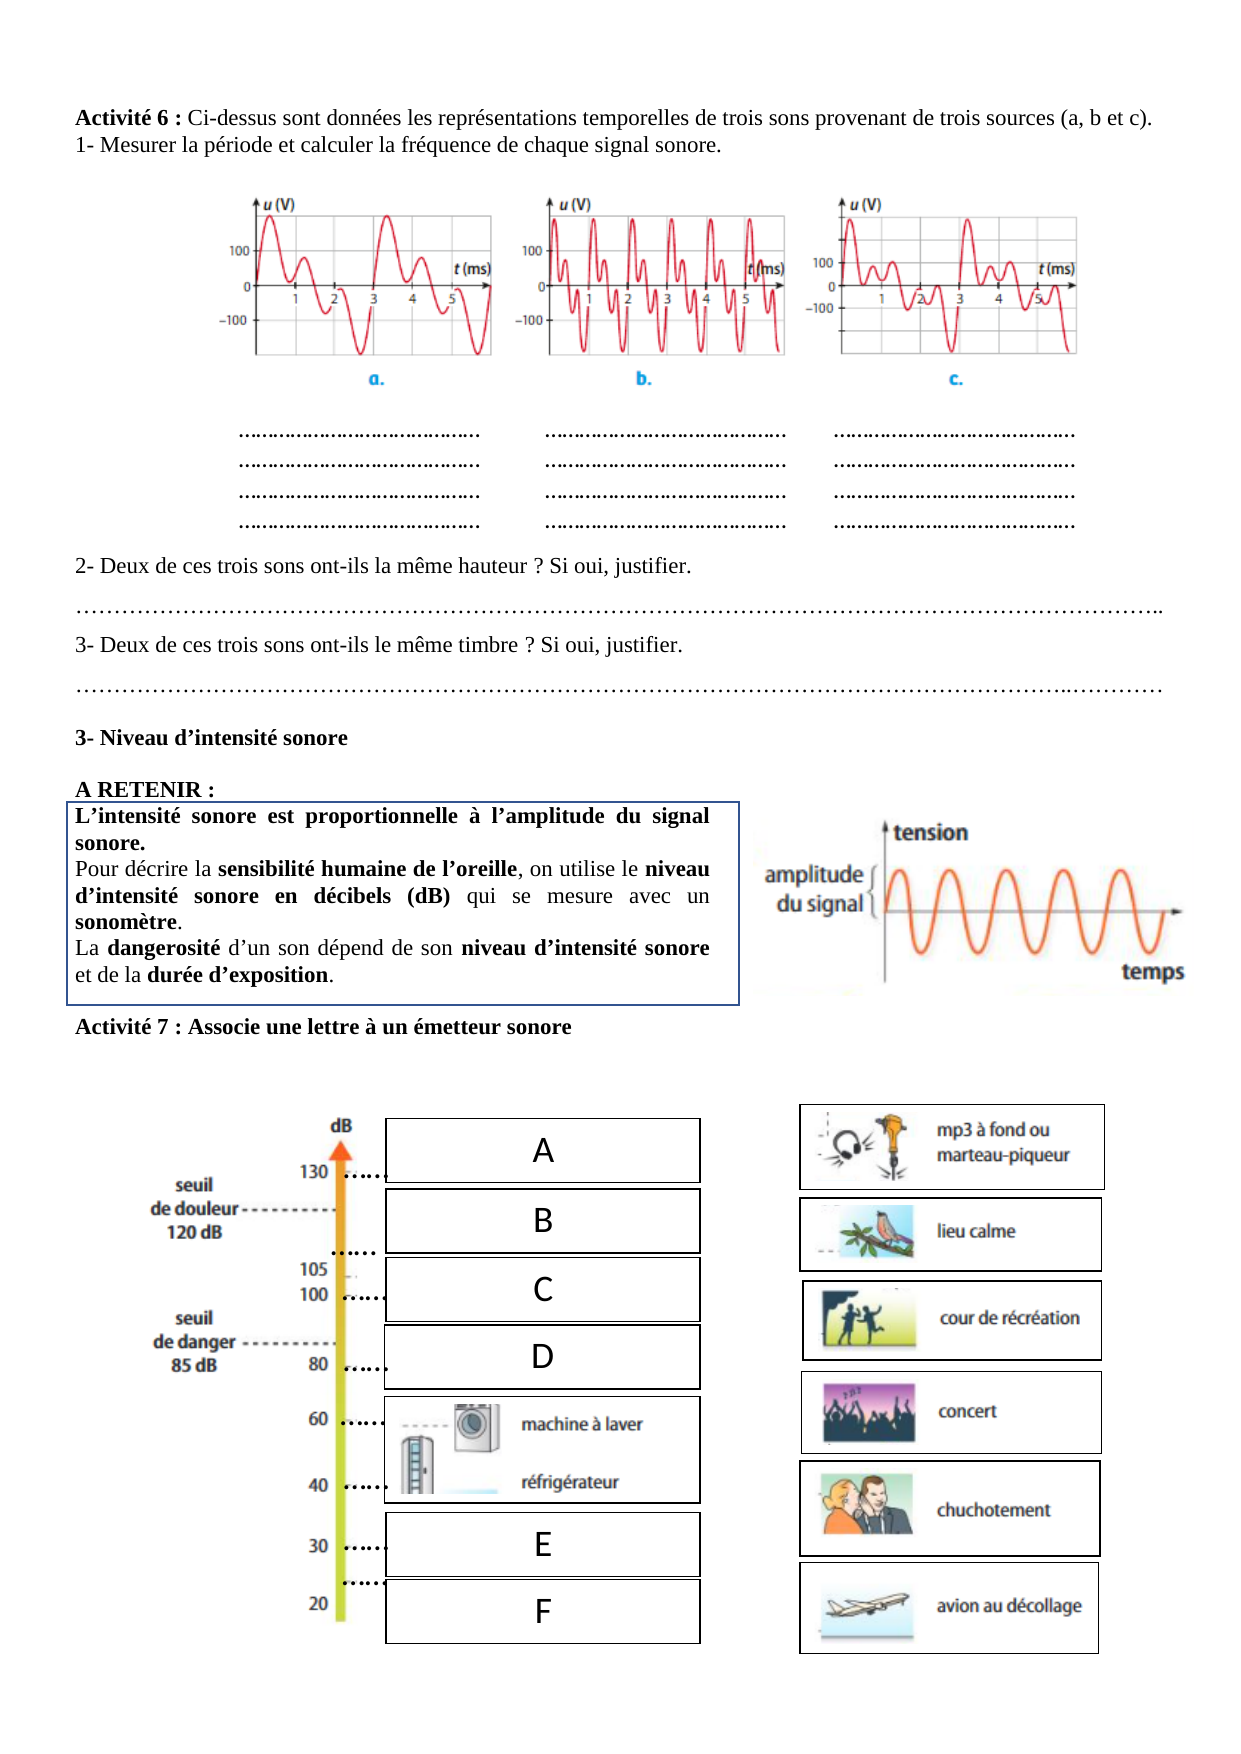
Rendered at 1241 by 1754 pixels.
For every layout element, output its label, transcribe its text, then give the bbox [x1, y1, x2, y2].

text 2- Deux de ces trois sons ont-ils la même hauteur ? Si oui, justifier. [75, 552, 1165, 579]
text 1- Mesurer la période et calculer la fréquence de chaque signal sonore. [75, 131, 1165, 157]
text Pour décrire la sensibilité humaine de l’oreille, on utilise le niveau d’intensité sonore en décibels (dB) qui se mesure avec un sonomètre. [75, 855, 710, 934]
picture [814, 1112, 1095, 1181]
picture [127, 1105, 358, 1635]
text 3- Deux de ces trois sons ont-ils le même timbre ? Si oui, justifier. [75, 631, 1165, 658]
text 3- Niveau d’intensité sonore [75, 723, 1165, 750]
picture [814, 1570, 1095, 1644]
text A RETENIR : [75, 776, 607, 801]
text …………………………………………………………………………………………………………………………….. [75, 592, 1165, 618]
text Activité 7 : Associe une lettre à un émetteur sonore [75, 1013, 1165, 1040]
text L’intensité sonore est proportionnelle à l’amplitude du signal sonore. [75, 803, 710, 855]
picture [818, 1288, 1098, 1352]
picture [399, 1404, 679, 1494]
picture [814, 1205, 1095, 1263]
picture [753, 807, 1194, 996]
text La dangerosité d’un son dépend de son niveau d’intensité sonore et de la durée d’exposition. [75, 934, 710, 987]
text Activité 6 : Ci-dessus sont données les représentations temporelles de trois sons provenant de trois sources (a, b et c). [75, 104, 1165, 131]
text …………………………………………………………………………………………………………………..………… [75, 671, 1165, 697]
picture [199, 185, 1106, 407]
picture [814, 1468, 1095, 1548]
picture [816, 1379, 1097, 1445]
